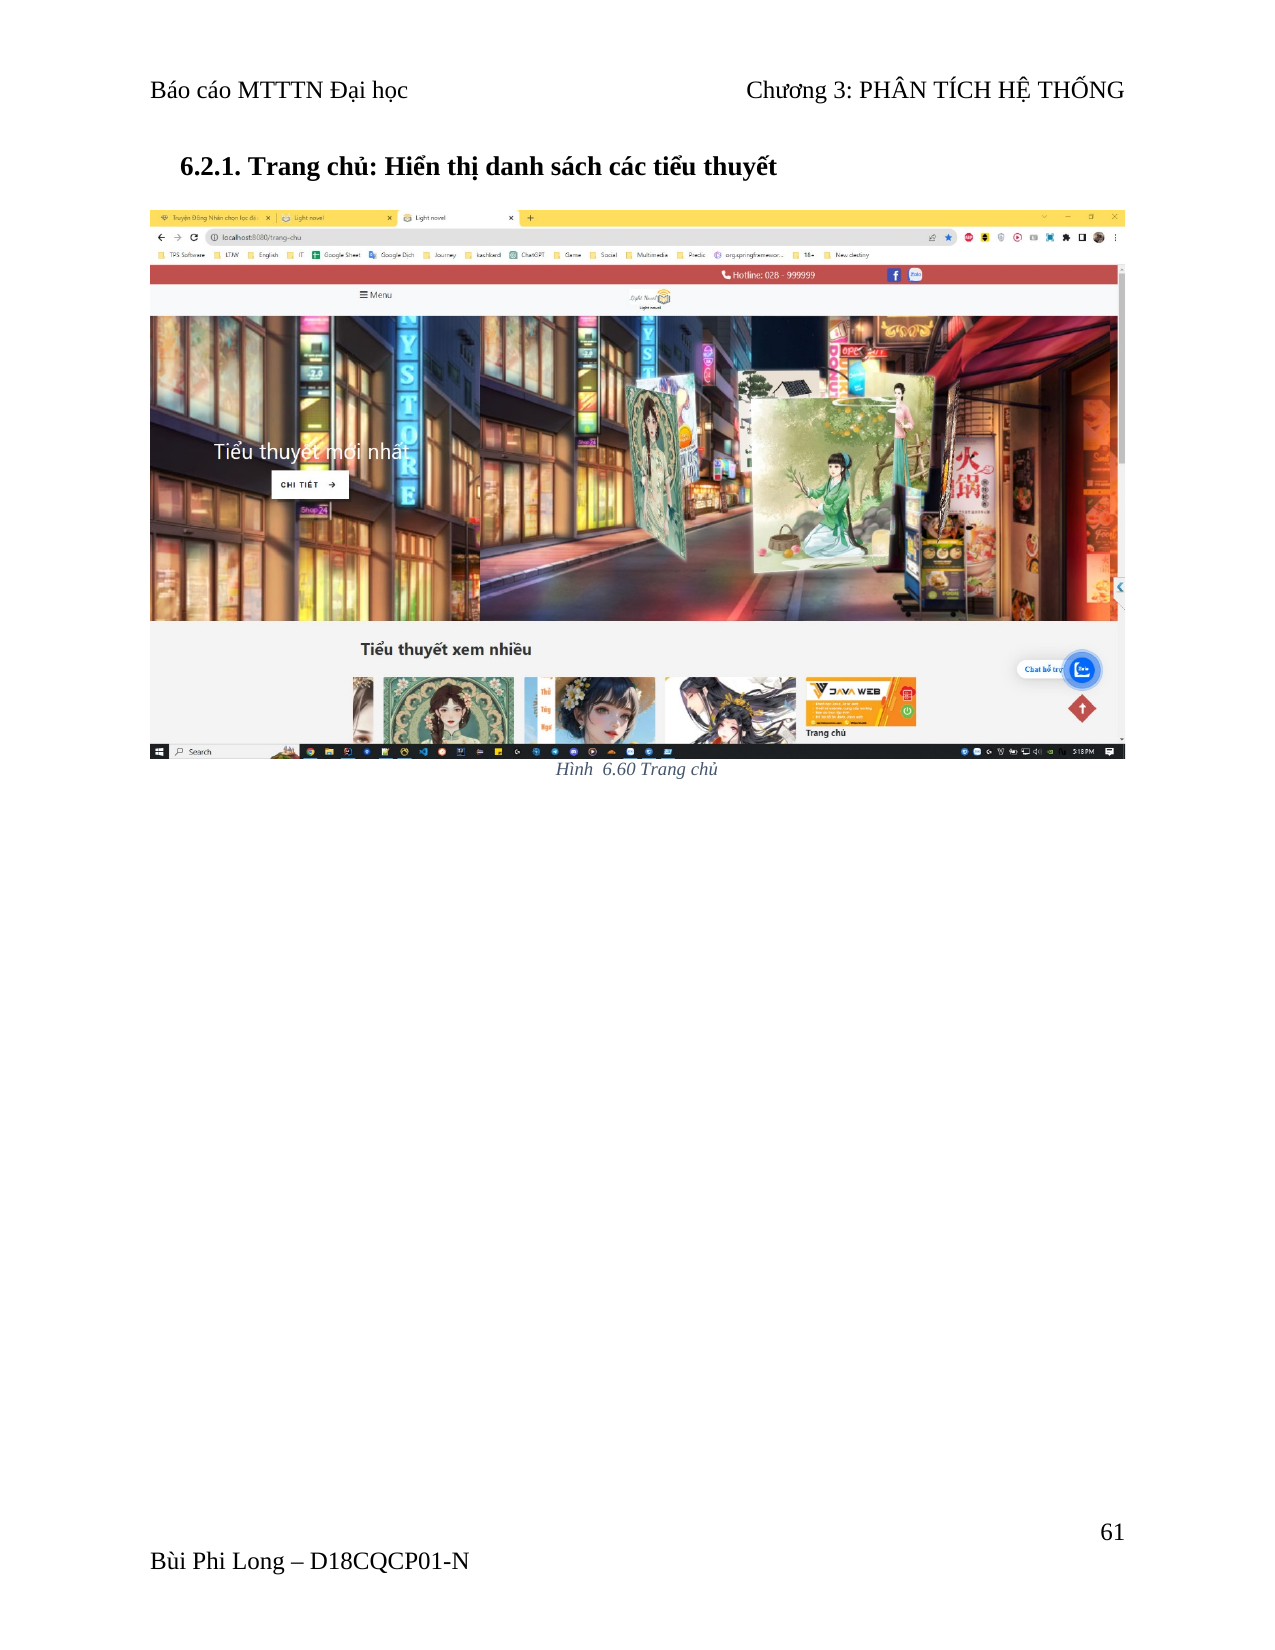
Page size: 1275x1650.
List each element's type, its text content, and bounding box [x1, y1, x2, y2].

picture [150, 210, 1125, 759]
subtitle Trang chủ: Hiển thị danh sách các tiểu thuyết [180, 150, 1125, 181]
